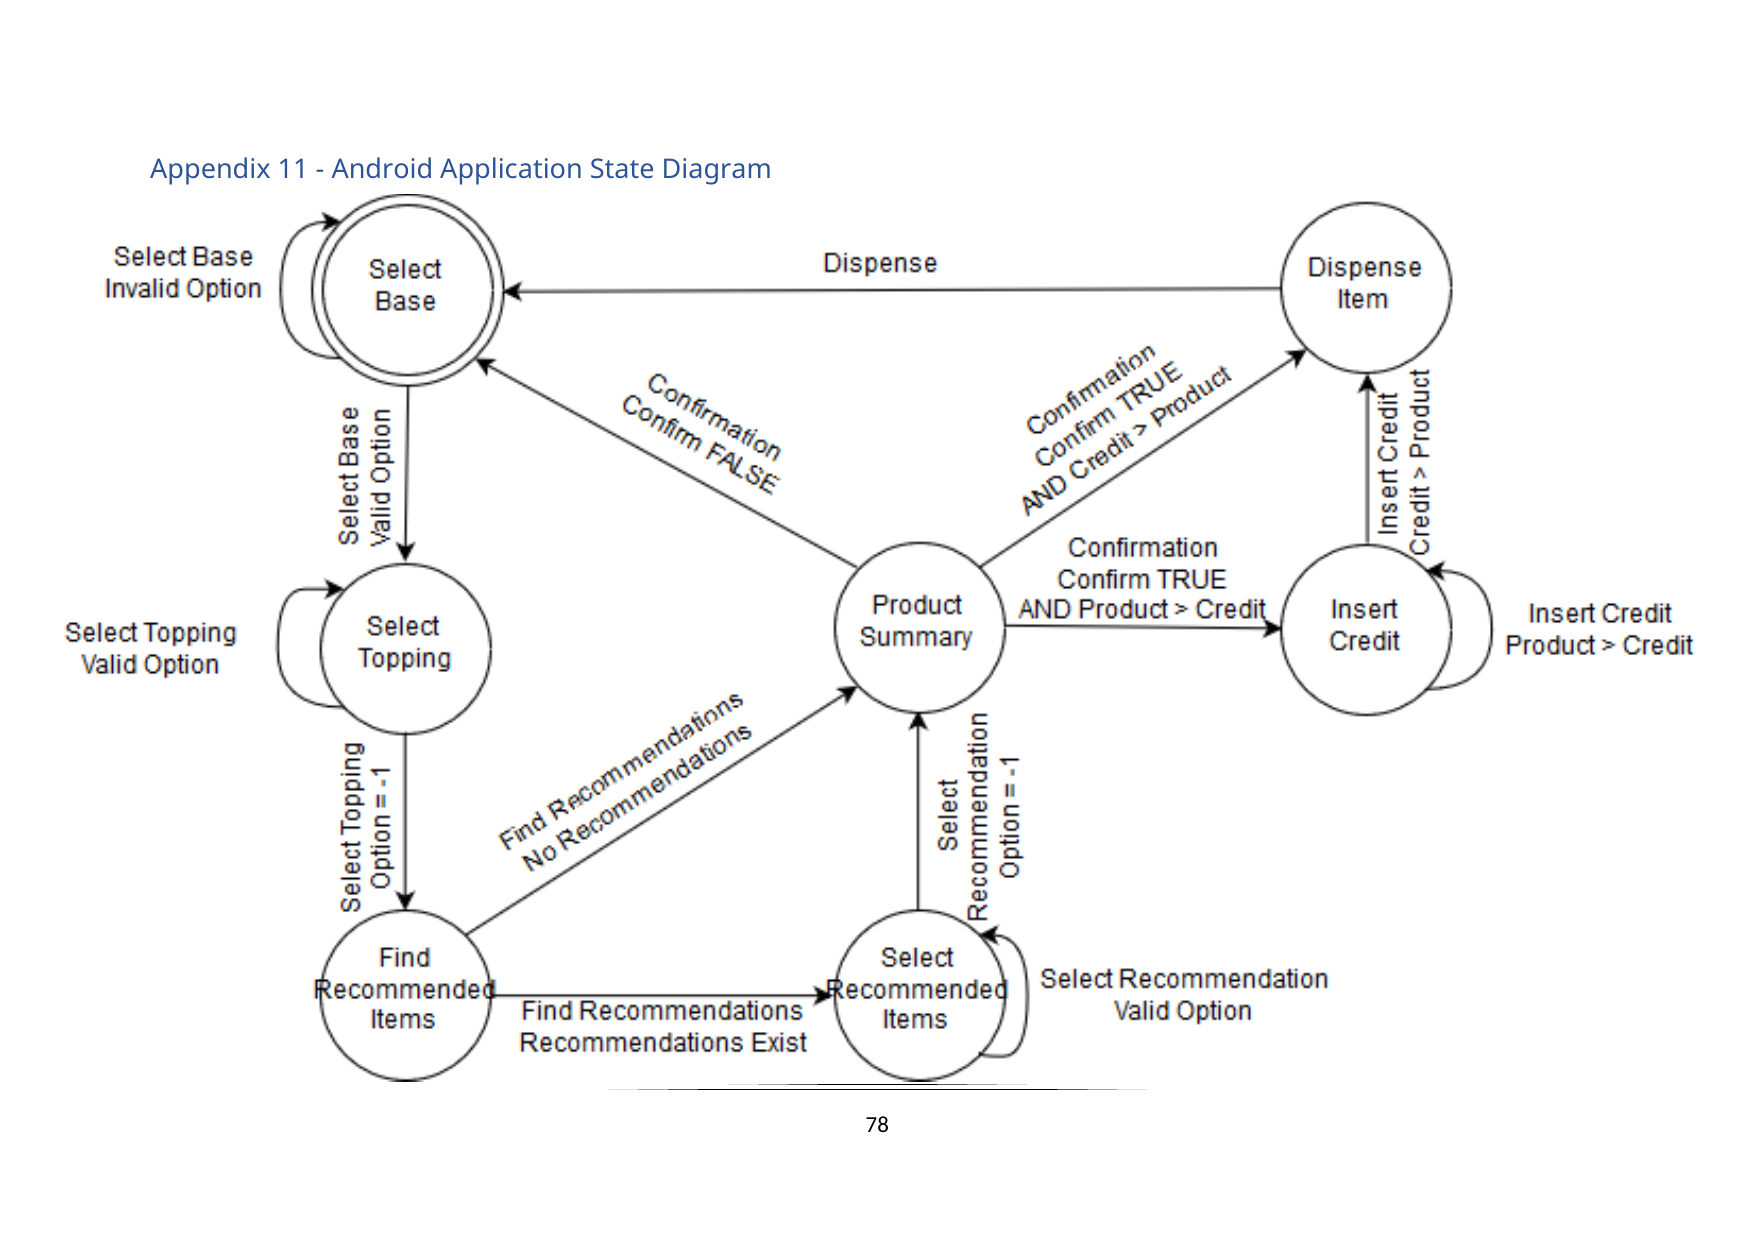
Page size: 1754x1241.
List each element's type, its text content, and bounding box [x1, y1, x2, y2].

picture [44, 194, 1710, 1082]
subtitle Appendix 11 - Android Application State Diagram [150, 150, 1604, 187]
